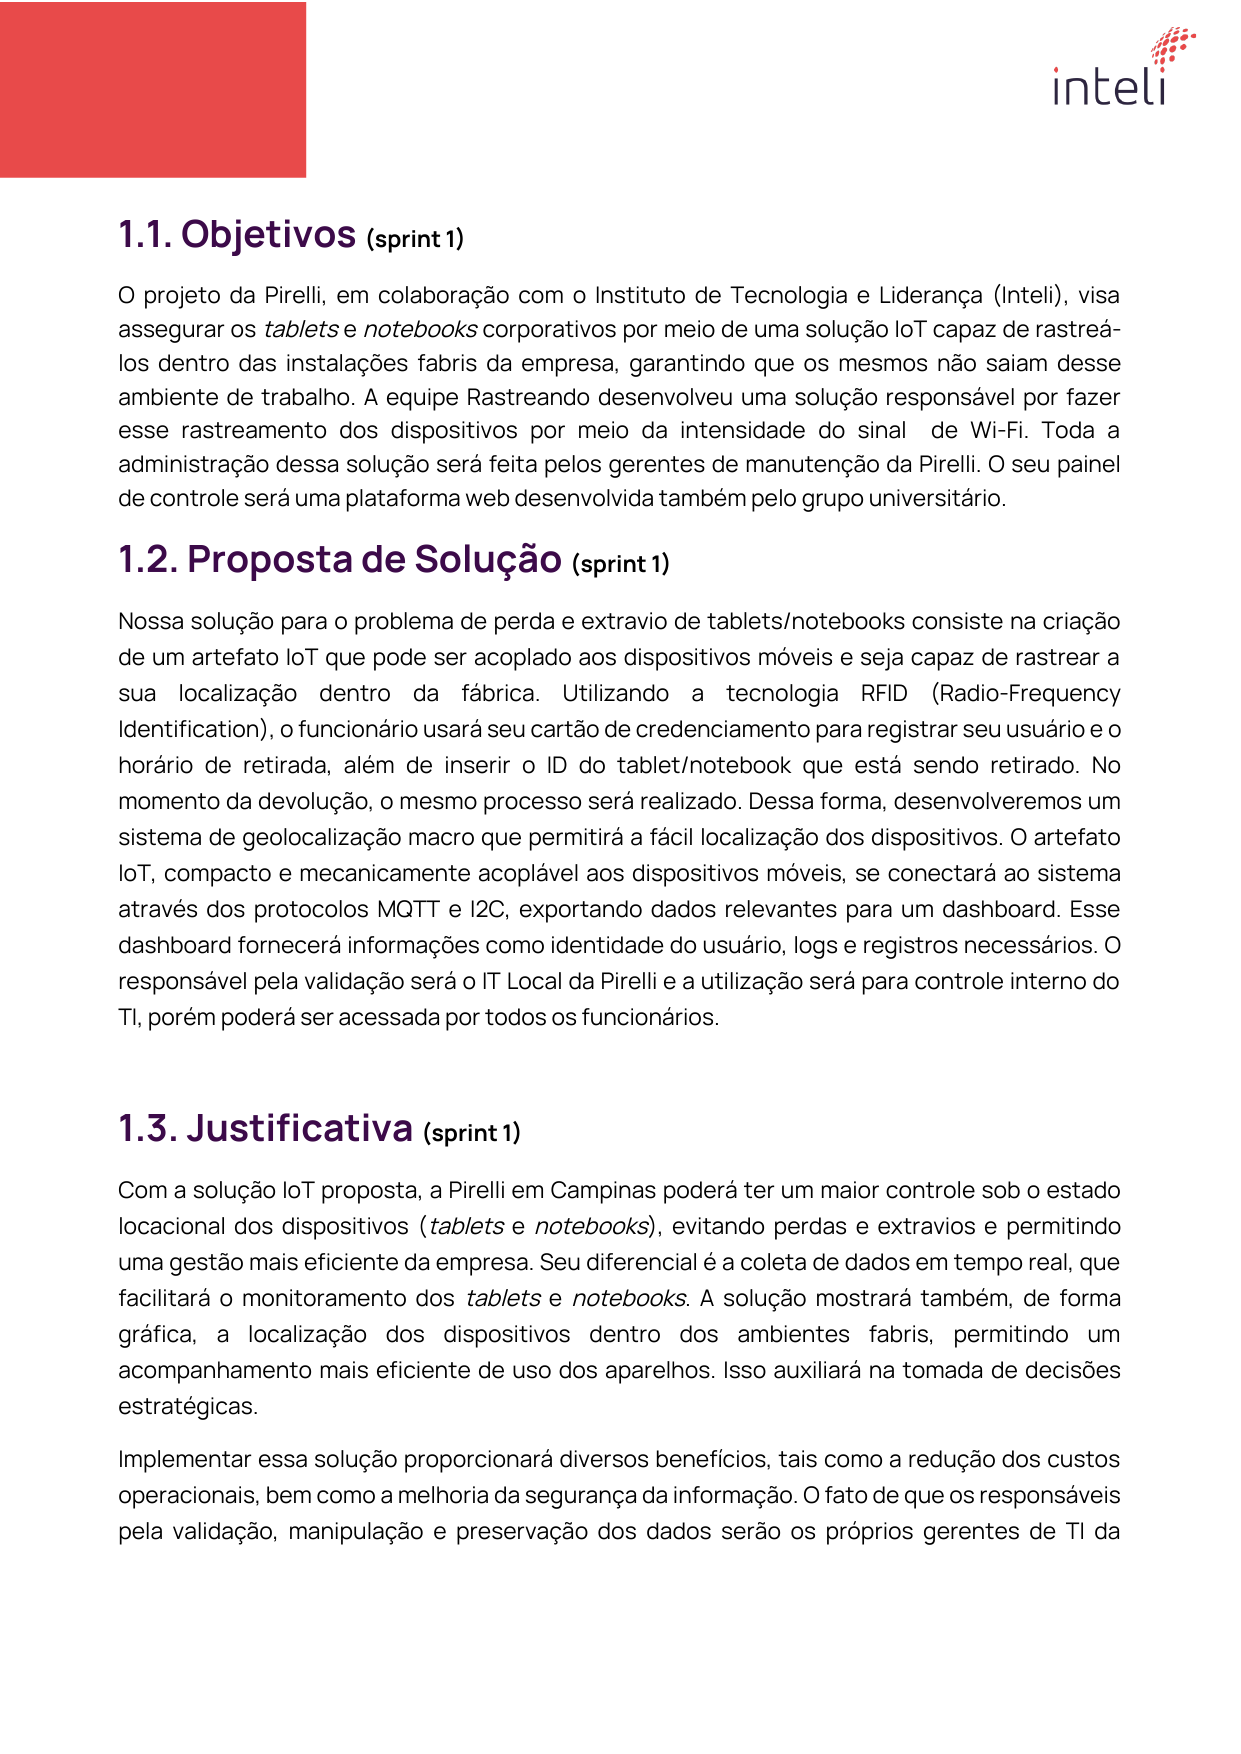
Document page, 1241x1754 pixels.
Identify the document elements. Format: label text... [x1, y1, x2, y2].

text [118, 1443, 1122, 1546]
text 1.3. Justificativa (sprint 1) [118, 1102, 1122, 1153]
text 1.2. Proposta de Solução (sprint 1) [118, 533, 1122, 584]
text Nossa solução para o problema de perda e extravio de tablets/notebooks consiste na criação de um artefato IoT que pode ser acoplado aos dispositivos móveis e seja capaz de rastrear a sua localização dentro da fábrica. Utilizando a tecnologia RFID (Radio-Frequency Identification), o funcionário usará seu cartão de credenciamento para registrar seu usuário e o horário de retirada, além de inserir o ID do tablet/notebook que está sendo retirado. No momento da devolução, o mesmo processo será realizado. Dessa forma, desenvolveremos um sistema de geolocalização macro que permitirá a fácil localização dos dispositivos. O artefato IoT, compacto e mecanicamente acoplável aos dispositivos móveis, se conectará ao sistema através dos protocolos MQTT e I2C, exportando dados relevantes para um dashboard. Esse dashboard fornecerá informações como identidade do usuário, logs e registros necessários. O responsável pela validação será o IT Local da Pirelli e a utilização será para controle interno do TI, porém poderá ser acessada por todos os funcionários. [118, 604, 1122, 1032]
text Com a solução IoT proposta, a Pirelli em Campinas poderá ter um maior controle sob o estado locacional dos dispositivos (tablets e notebooks), evitando perdas e extravios e permitindo uma gestão mais eficiente da empresa. Seu diferencial é a coleta de dados em tempo real, que facilitará o monitoramento dos tablets e notebooks. A solução mostrará também, de forma gráfica, a localização dos dispositivos dentro dos ambientes fabris, permitindo um acompanhamento mais eficiente de uso dos aparelhos. Isso auxiliará na tomada de decisões estratégicas. [118, 1174, 1122, 1421]
picture [1054, 27, 1197, 105]
text 1.1. Objetivos (sprint 1) [118, 124, 1122, 258]
text O projeto da Pirelli, em colaboração com o Instituto de Tecnologia e Liderança (Inteli), visa assegurar os tablets e notebooks corporativos por meio de uma solução IoT capaz de rastreá-los dentro das instalações fabris da empresa, garantindo que os mesmos não saiam desse ambiente de trabalho. A equipe Rastreando desenvolveu uma solução responsável por fazer esse rastreamento dos dispositivos por meio da intensidade do sinal de Wi-Fi. Toda a administração dessa solução será feita pelos gerentes de manutenção da Pirelli. O seu painel de controle será uma plataforma web desenvolvida também pelo grupo universitário. [118, 279, 1122, 513]
picture [0, 2, 307, 178]
